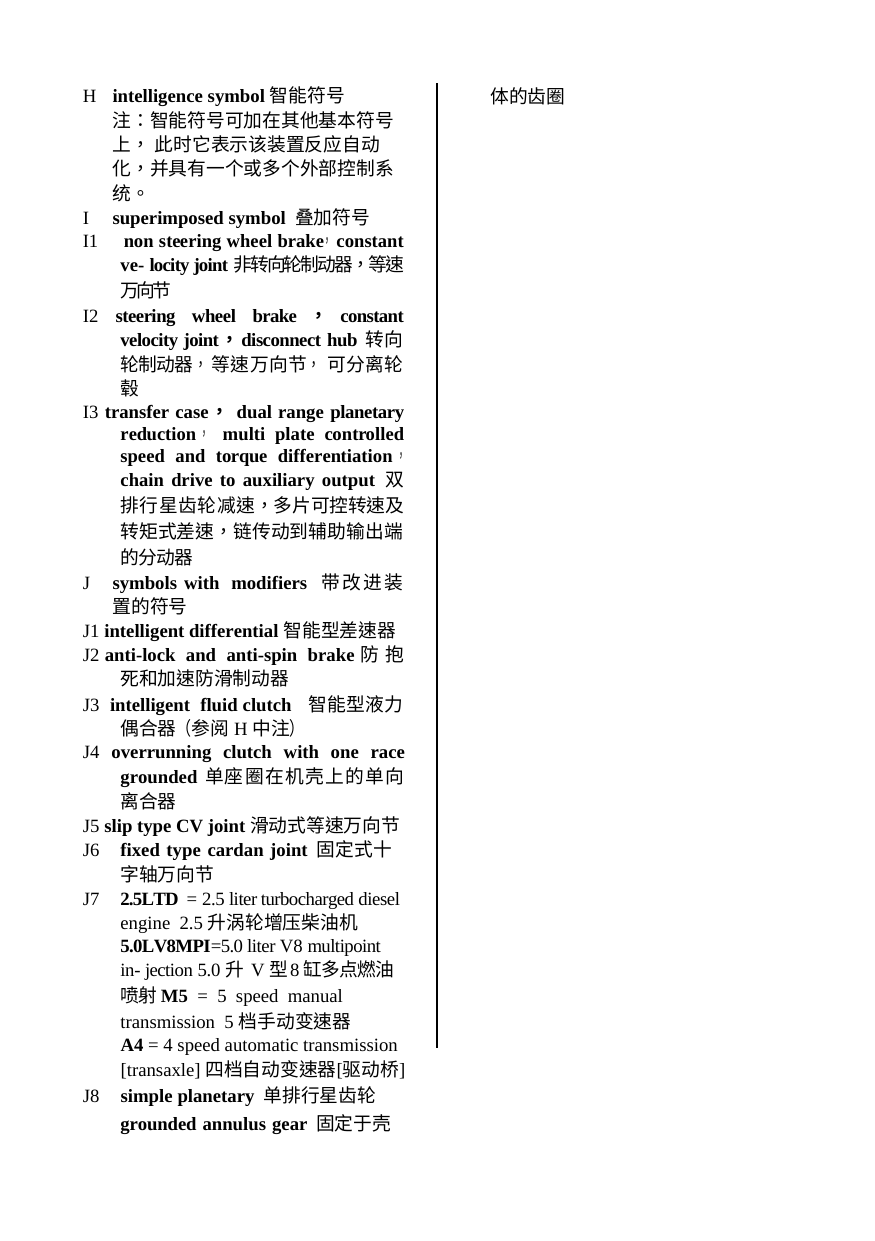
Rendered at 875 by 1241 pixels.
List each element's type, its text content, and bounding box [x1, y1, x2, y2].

text I2 steering wheel brake，constant velocity joint，disconnect hub 转向轮制动器， 等速万向节， 可分离轮毂 [83, 303, 403, 401]
list superimposed symbol 叠加符号 [83, 206, 426, 229]
text J7 2.5LTD = 2.5 liter turbocharged diesel engine 2.5 升涡轮增压柴油机5.0LV8MPI=5.0 liter V8 multipoint in- jection 5.0 升V 型 8 缸多点燃油喷射M5 = 5 speed manual transmission 5 档手动变速器 [83, 887, 404, 1034]
text J1 intelligent differential 智能型差速器 [83, 619, 426, 642]
text J3 intelligent fluid clutch 智能型液力偶合器（参阅 H 中注） [83, 691, 403, 741]
list intelligence symbol 智能符号 [83, 83, 426, 107]
text J2 anti-lock and anti-spin brake 防 抱死和加速防滑制动器 [83, 642, 404, 691]
text I1 non steering wheel brake， constant ve- locity joint 非转向轮制动器，等速万向节 [83, 230, 404, 303]
text J5 slip type CV joint 滑动式等速万向节 [83, 814, 426, 837]
text A4 = 4 speed automatic transmission [transaxle] 四档自动变速器[驱动桥] [120, 1034, 426, 1082]
text 注：智能符号可加在其他基本符号上， 此时它表示该装置反应自动化，并具有一个或多个外部控制系统。 [112, 107, 413, 206]
text J4 overrunning clutch with one race grounded 单座圈在机壳上的单向离合器 [83, 741, 405, 814]
list symbols with modifiers 带改进装置的符号 [83, 570, 403, 619]
text J8 simple planetary 单排行星齿轮grounded annulus gear 固定于壳体的齿圈 [453, 83, 791, 109]
text I3 transfer case， dual range planetary reduction， multi plate controlled speed and torque differentiation， chain drive to auxiliary output 双排行星齿轮减速，多片可控转速及转矩式差速，链传动到辅助输出端的分动器 [83, 401, 404, 569]
text J6 fixed type cardan joint 固定式十字轴万向节 [83, 837, 403, 887]
text J8 simple planetary 单排行星齿轮grounded annulus gear 固定于壳体的齿圈 [83, 1082, 403, 1135]
